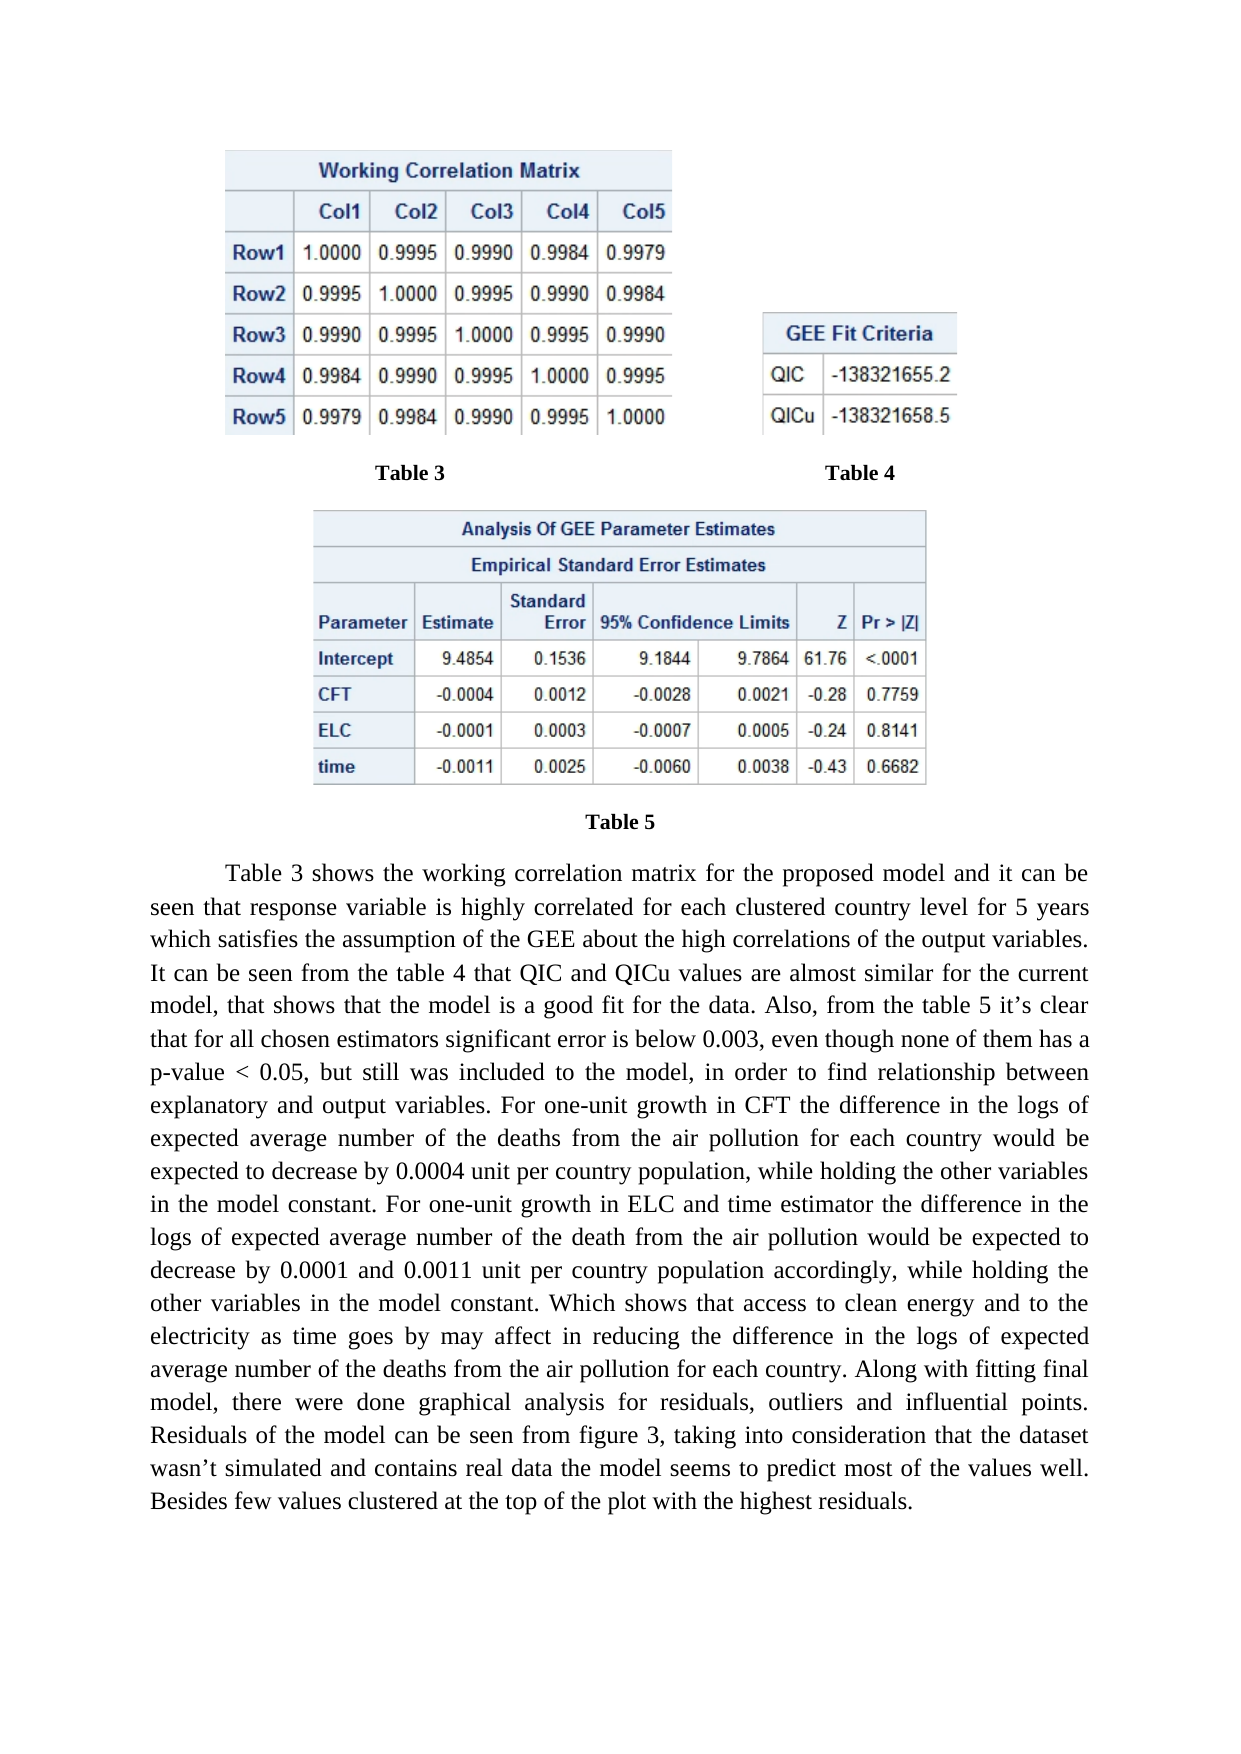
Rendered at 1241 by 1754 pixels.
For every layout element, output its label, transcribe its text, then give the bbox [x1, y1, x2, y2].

picture [313, 510, 928, 785]
text Table 5 [150, 809, 1090, 834]
text Table 3 shows the working correlation matrix for the proposed model and it can be seen that response variable is highly correlated for each clustered country level for 5 years which satisfies the assumption of the GEE about the high correlations of the output variables. It can be seen from the table 4 that QIC and QICu values are almost similar for the current model, that shows that the model is a good fit for the data. Also, from the table 5 it’s clear that for all chosen estimators significant error is below 0.003, even though none of them has a p-value < 0.05, but still was included to the model, in order to find relationship between explanatory and output variables. For one-unit growth in CFT the difference in the logs of expected average number of the deaths from the air pollution for each country would be expected to decrease by 0.0004 unit per country population, while holding the other variables in the model constant. For one-unit growth in ELC and time estimator the difference in the logs of expected average number of the death from the air pollution would be expected to decrease by 0.0001 and 0.0011 unit per country population accordingly, while holding the other variables in the model constant. Which shows that access to clean energy and to the electricity as time goes by may affect in reducing the difference in the logs of expected average number of the deaths from the air pollution for each country. Along with fitting final model, there were done graphical analysis for residuals, outliers and influential points. Residuals of the model can be seen from figure 3, taking into consideration that the dataset wasn’t simulated and contains real data the model seems to predict most of the values well. Besides few values clustered at the top of the plot with the highest residuals. [150, 858, 1090, 1515]
picture [225, 150, 673, 435]
picture [762, 312, 958, 435]
text Table 3 Table 4 [150, 460, 1090, 485]
